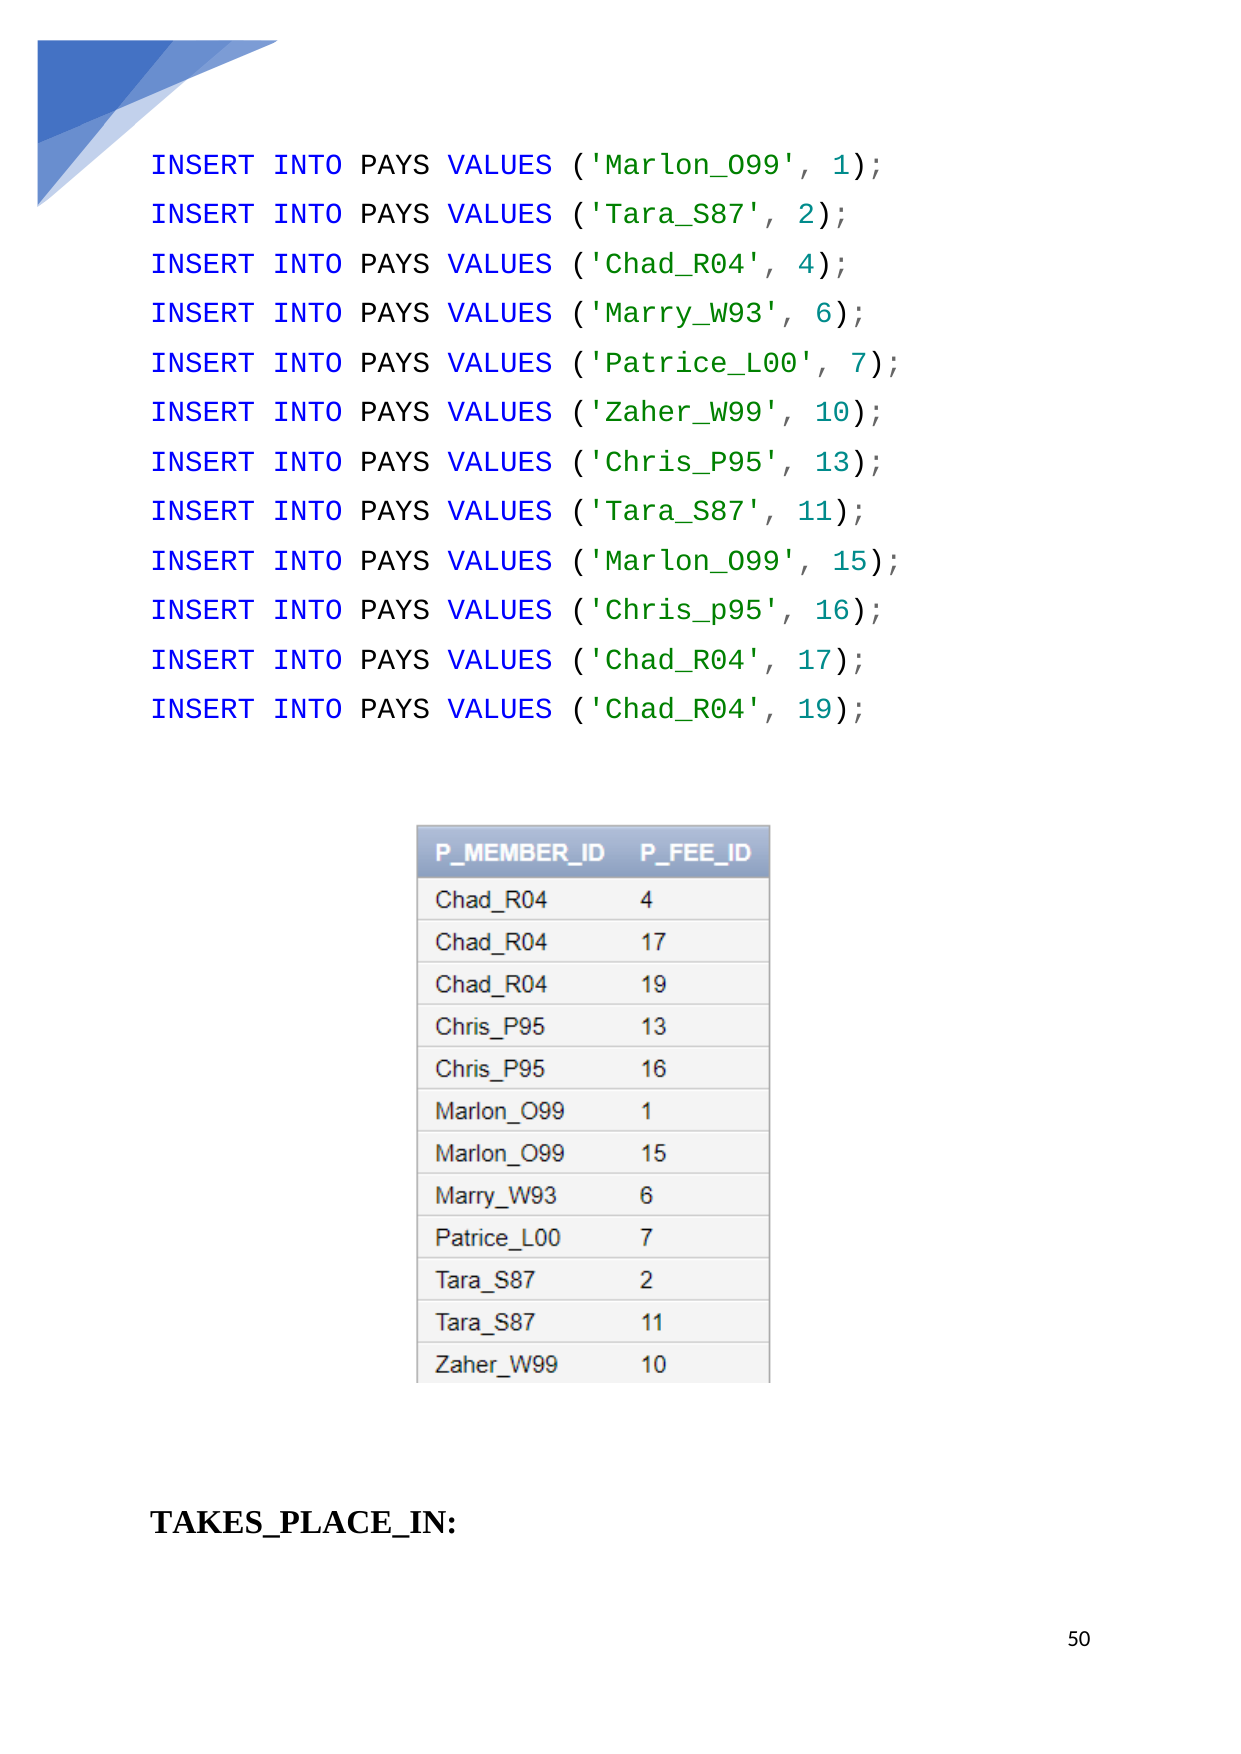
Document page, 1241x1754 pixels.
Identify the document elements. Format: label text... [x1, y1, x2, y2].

picture [37, 40, 279, 209]
subtitle TAKES_PLACE_IN: [150, 1503, 1090, 1541]
text INSERT INTO PAYS VALUES ('Marlon_O99', 1); INSERT INTO PAYS VALUES ('Tara_S87', 2); INSERT INTO PAYS VALUES ('Chad_R04', 4); INSERT INTO PAYS VALUES ('Marry_W93', 6); INSERT INTO PAYS VALUES ('Patrice_L00', 7); INSERT INTO PAYS VALUES ('Zaher_W99', 10); INSERT INTO PAYS VALUES ('Chris_P95', 13); INSERT INTO PAYS VALUES ('Tara_S87', 11); INSERT INTO PAYS VALUES ('Marlon_O99', 15); INSERT INTO PAYS VALUES ('Chris_p95', 16); INSERT INTO PAYS VALUES ('Chad_R04', 17); INSERT INTO PAYS VALUES ('Chad_R04', 19); [150, 150, 1090, 805]
picture [412, 819, 780, 1383]
